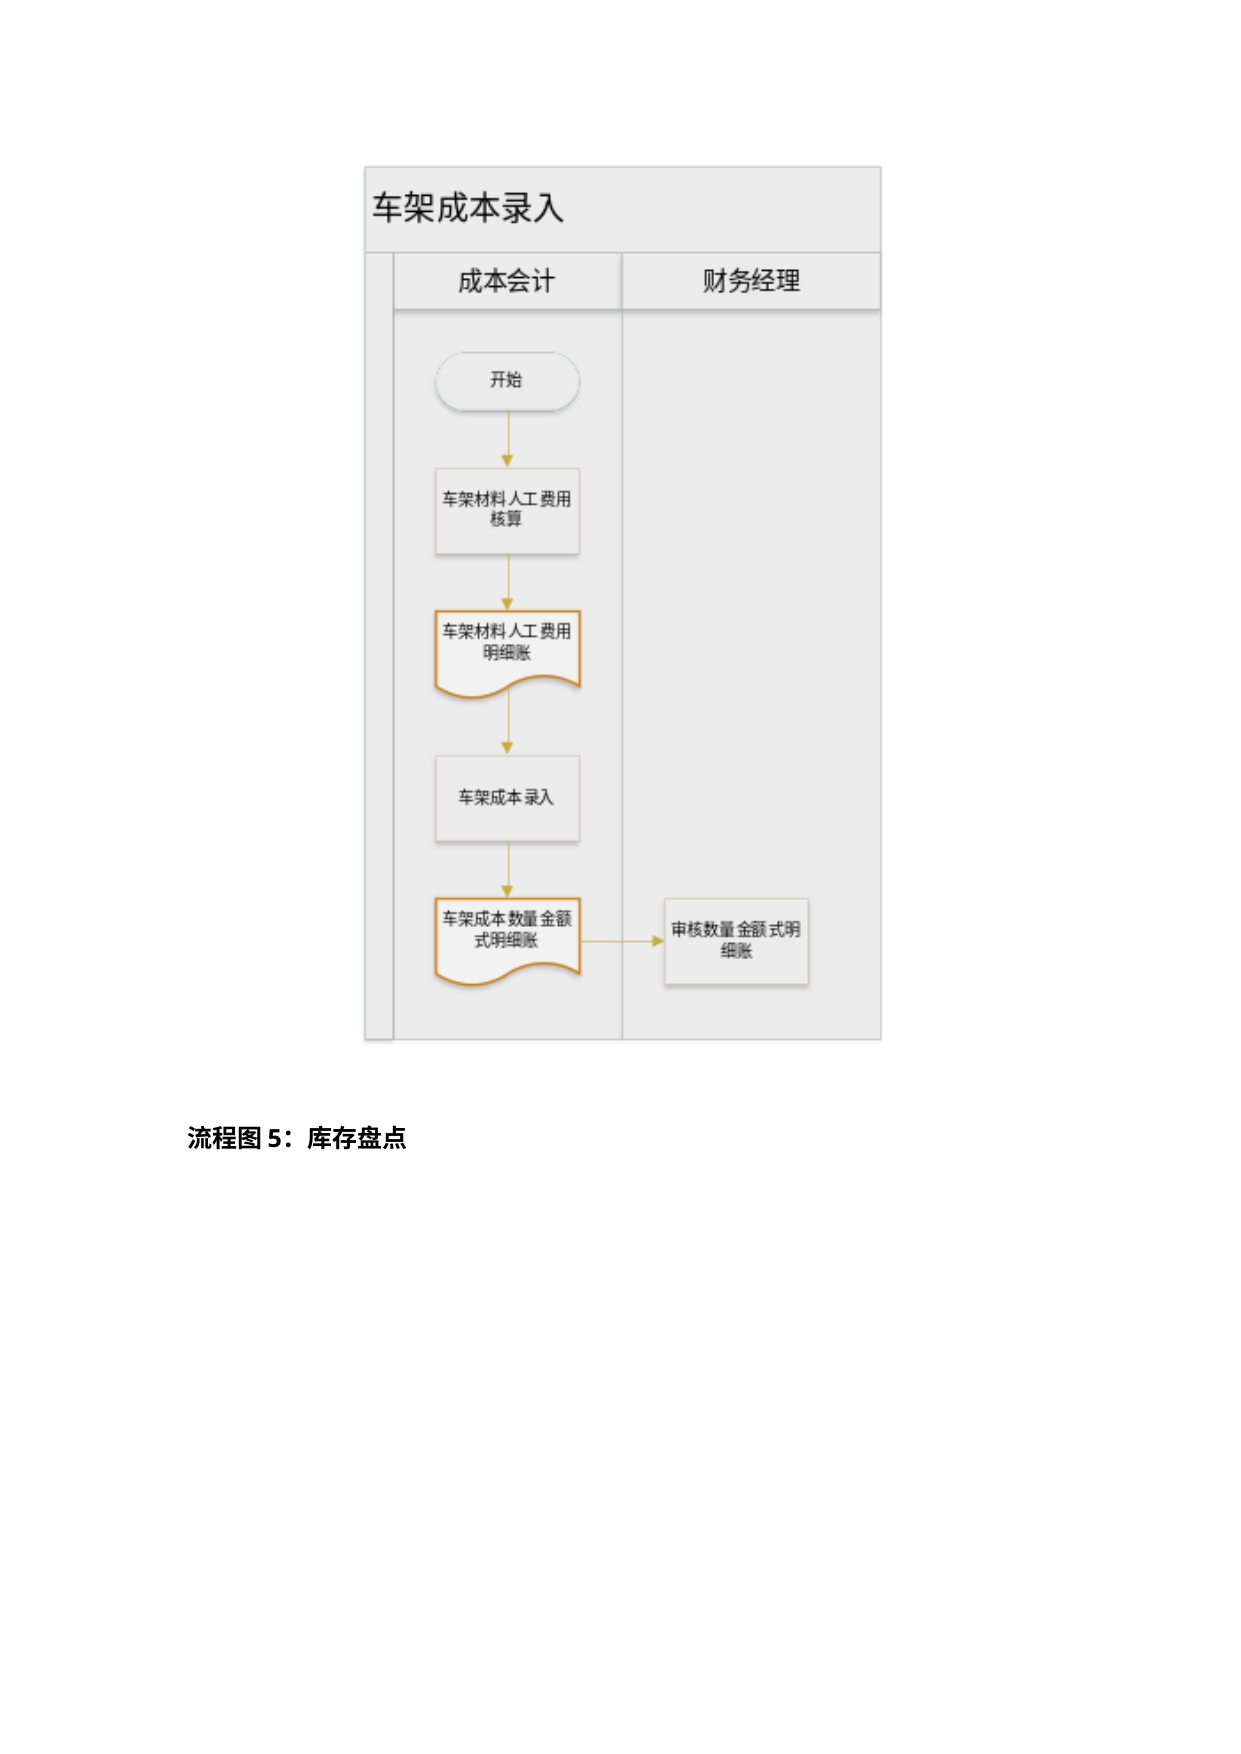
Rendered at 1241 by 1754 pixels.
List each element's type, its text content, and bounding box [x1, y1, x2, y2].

text 流程图5：库存盘点 [187, 1104, 1053, 1169]
